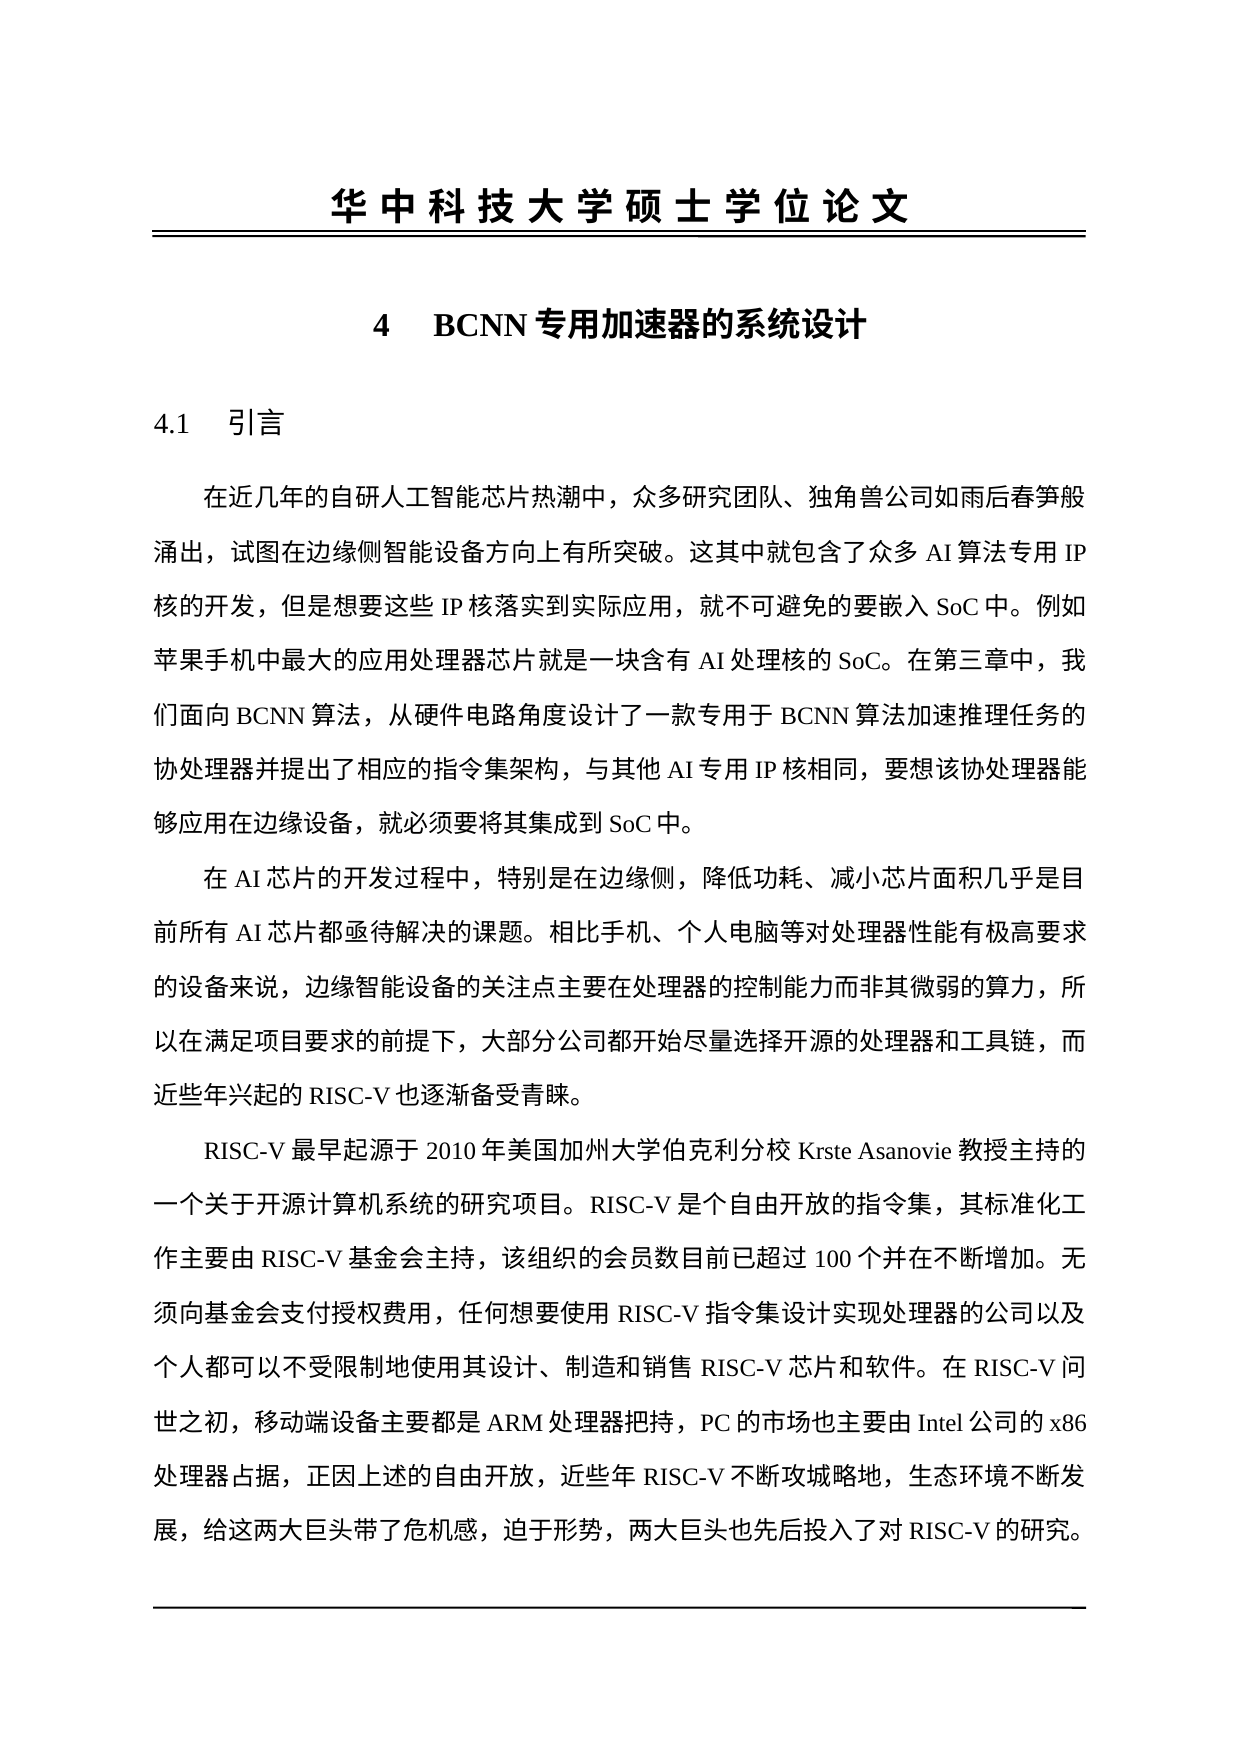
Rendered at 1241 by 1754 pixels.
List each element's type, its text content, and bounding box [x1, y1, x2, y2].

text RISC-V最早起源于2010年美国加州大学伯克利分校Krste Asanovie教授主持的一个关于开源计算机系统的研究项目。RISC-V是个自由开放的指令集，其标准化工作主要由RISC-V基金会主持，该组织的会员数目前已超过100个并在不断增加。无须向基金会支付授权费用，任何想要使用RISC-V指令集设计实现处理器的公司以及个人都可以不受限制地使用其设计、制造和销售RISC-V芯片和软件。在RISC-V问世之初，移动端设备主要都是ARM处理器把持，PC的市场也主要由Intel公司的x86处理器占据，正因上述的自由开放，近些年RISC-V不断攻城略地，生态环境不断发展，给这两大巨头带了危机感，迫于形势，两大巨头也先后投入了对RISC-V的研究。 [153, 1130, 1087, 1547]
text 在近几年的自研人工智能芯片热潮中，众多研究团队、独角兽公司如雨后春笋般涌出，试图在边缘侧智能设备方向上有所突破。这其中就包含了众多AI算法专用IP核的开发，但是想要这些IP核落实到实际应用，就不可避免的要嵌入SoC中。例如苹果手机中最大的应用处理器芯片就是一块含有AI处理核的SoC。在第三章中，我们面向BCNN算法，从硬件电路角度设计了一款专用于BCNN算法加速推理任务的协处理器并提出了相应的指令集架构，与其他AI专用IP核相同，要想该协处理器能够应用在边缘设备，就必须要将其集成到SoC中。 [153, 478, 1087, 840]
subtitle BCNN专用加速器的系统设计 [153, 298, 1087, 346]
text 在AI芯片的开发过程中，特别是在边缘侧，降低功耗、减小芯片面积几乎是目前所有AI芯片都亟待解决的课题。相比手机、个人电脑等对处理器性能有极高要求的设备来说，边缘智能设备的关注点主要在处理器的控制能力而非其微弱的算力，所以在满足项目要求的前提下，大部分公司都开始尽量选择开源的处理器和工具链，而近些年兴起的RISC-V也逐渐备受青睐。 [153, 858, 1087, 1112]
subtitle 引言 [153, 399, 1087, 442]
